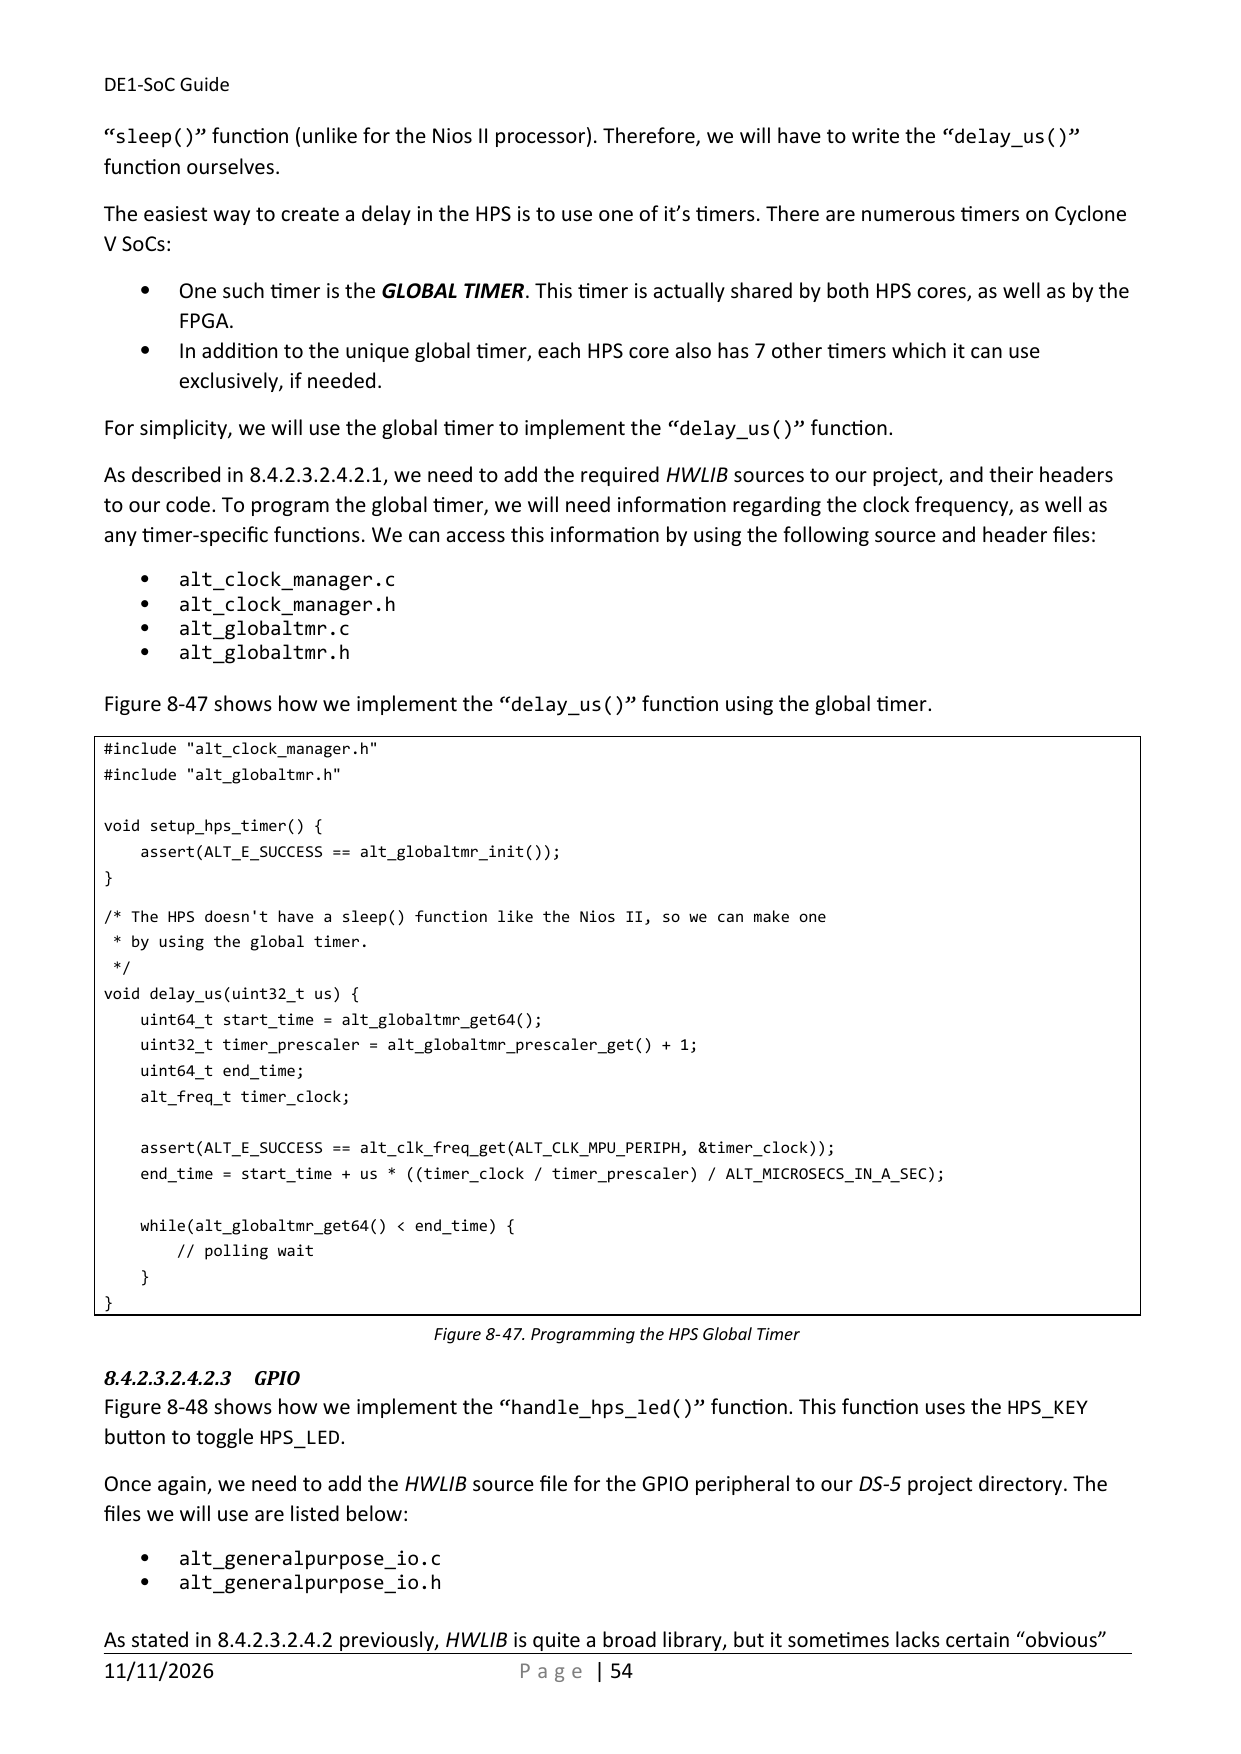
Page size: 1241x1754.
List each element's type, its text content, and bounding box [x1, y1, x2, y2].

text #include "alt_globaltmr.h" [95, 762, 1140, 784]
text void delay_us(uint32_t us) { [95, 981, 1140, 1004]
text assert(ALT_E_SUCCESS == alt_globaltmr_init()); [95, 839, 1140, 862]
list alt_globaltmr.h [141, 641, 1132, 689]
text For simplicity, we will use the global timer to implement the “delay_us()” function. [103, 413, 1132, 441]
text while(alt_globaltmr_get64() < end_time) { [95, 1213, 1140, 1235]
text void setup_hps_timer() { [95, 813, 1140, 836]
text } [95, 1264, 1140, 1287]
text */ [95, 955, 1140, 978]
text * by using the global timer. [95, 929, 1140, 952]
text #include "alt_clock_manager.h" [95, 737, 1140, 759]
text } [95, 1290, 1140, 1314]
list alt_globaltmr.c [141, 616, 1132, 641]
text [103, 122, 1132, 180]
text The easiest way to create a delay in the HPS is to use one of it’s timers. There are numerous timers on Cyclone V SoCs: [103, 199, 1132, 257]
list alt_clock_manager.c [141, 567, 1132, 592]
text uint64_t end_time; [95, 1058, 1140, 1081]
list alt_generalpurpose_io.h [141, 1570, 1132, 1595]
list alt_clock_manager.h [141, 592, 1132, 616]
text assert(ALT_E_SUCCESS == alt_clk_freq_get(ALT_CLK_MPU_PERIPH, &timer_clock)); [95, 1135, 1140, 1158]
list alt_generalpurpose_io.c [141, 1546, 1132, 1570]
subtitle GPIO [103, 1366, 1132, 1390]
text Once again, we need to add the HWLIB source file for the GPIO peripheral to our DS-5 project directory. The files we will use are listed below: [103, 1469, 1132, 1527]
text end_time = start_time + us * ((timer_clock / timer_prescaler) / ALT_MICROSECS_IN_A_SEC); [95, 1161, 1140, 1184]
text uint32_t timer_prescaler = alt_globaltmr_prescaler_get() + 1; [95, 1032, 1140, 1055]
text uint64_t start_time = alt_globaltmr_get64(); [95, 1007, 1140, 1029]
list In addition to the unique global timer, each HPS core also has 7 other timers which it can use exclusively, if needed. [141, 336, 1132, 394]
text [103, 1595, 1132, 1653]
text As described in 8.4.2.3.2.4.2.1, we need to add the required HWLIB sources to our project, and their headers to our code. To program the global timer, we will need information regarding the clock frequency, as well as any timer-specific functions. We can access this information by using the following source and header files: [103, 460, 1132, 549]
list One such timer is the global timer. This timer is actually shared by both HPS cores, as well as by the FPGA. [141, 276, 1132, 334]
text alt_freq_t timer_clock; [95, 1084, 1140, 1107]
text // polling wait [95, 1238, 1140, 1261]
text } /* The HPS doesn't have a sleep() function like the Nios II, so we can make one [95, 865, 1140, 926]
